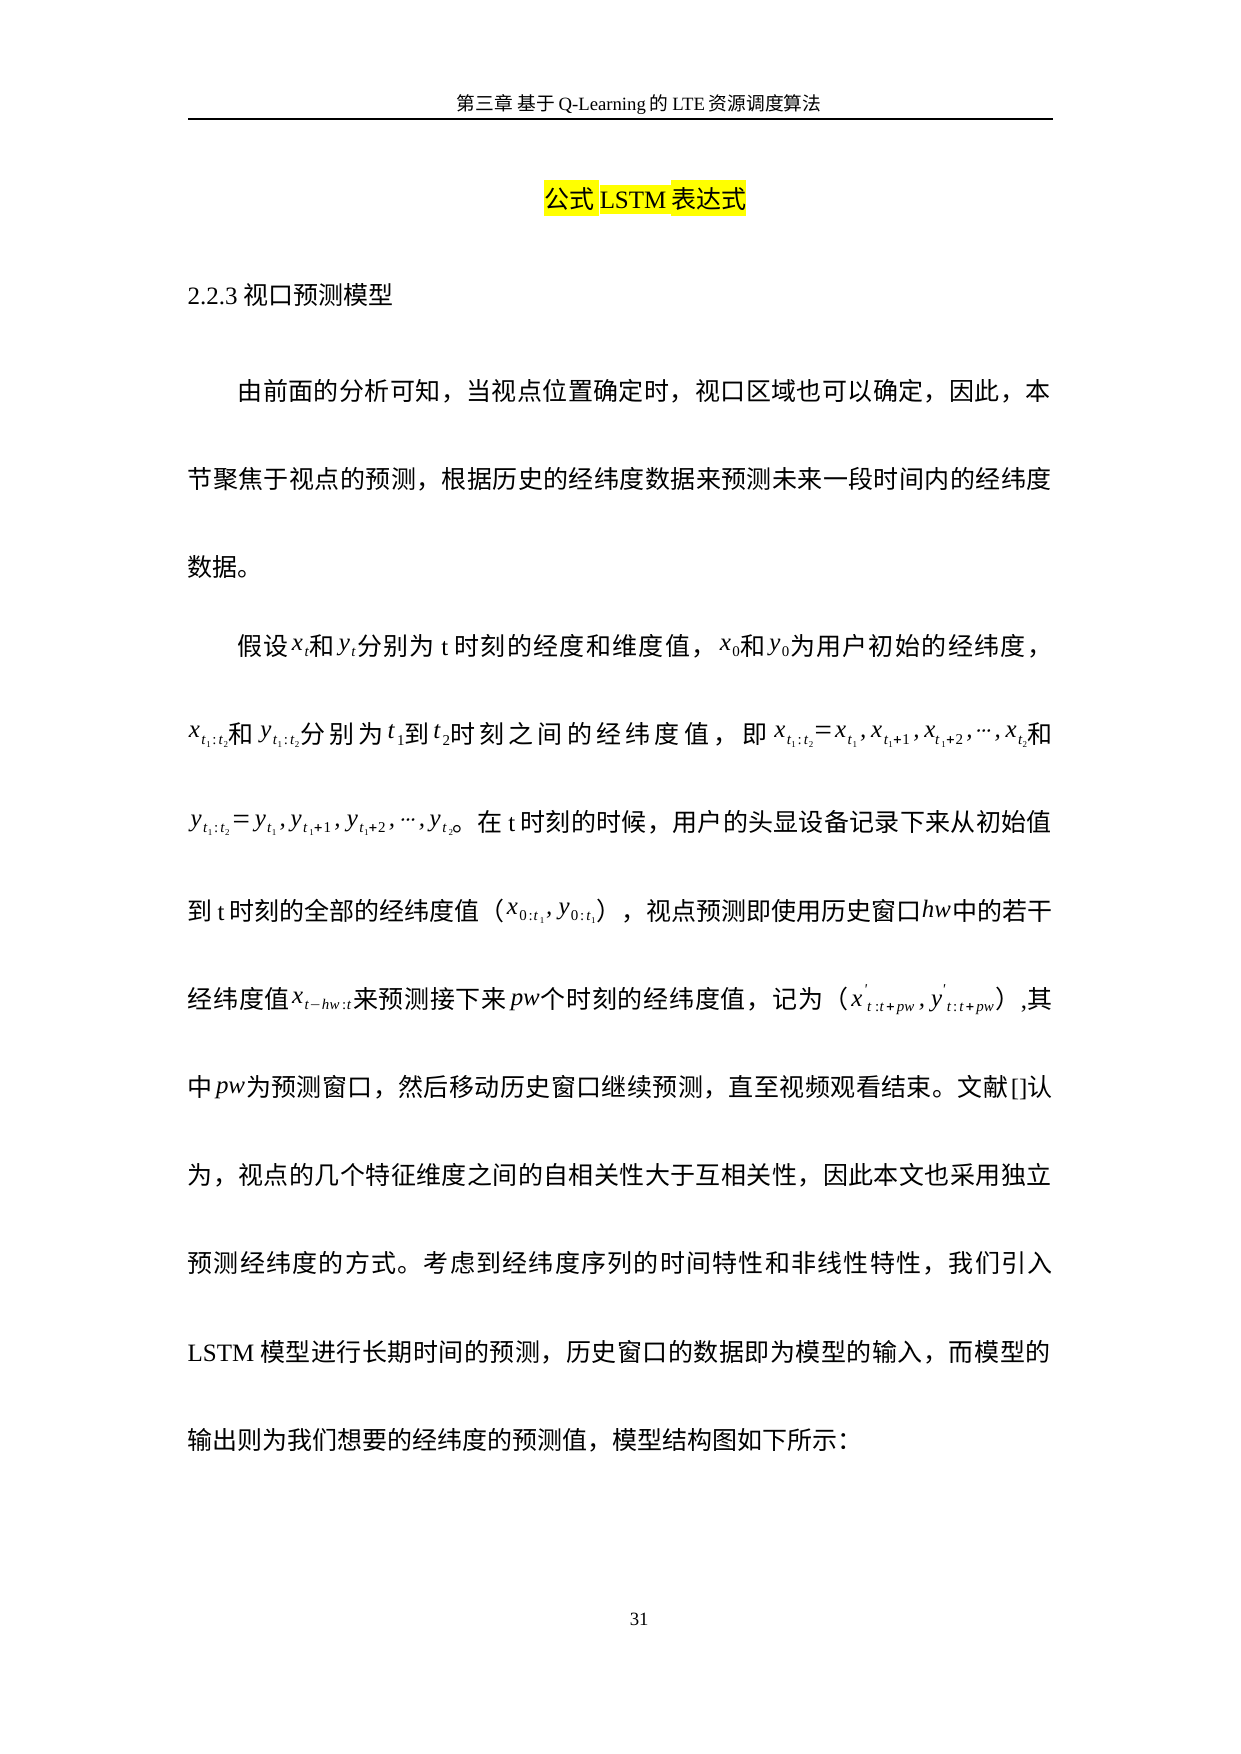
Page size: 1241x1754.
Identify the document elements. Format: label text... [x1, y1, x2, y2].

text 假设和分别为t时刻的经度和维度值，和为用户初始的经纬度，和分别为到时刻之间的经纬度值，即和。在t时刻的时候，用户的头显设备记录下来从初始值到t时刻的全部的经纬度值（），视点预测即使用历史窗口中的若干经纬度值来预测接下来个时刻的经纬度值，记为（）,其中为预测窗口，然后移动历史窗口继续预测，直至视频观看结束。文献[]认为，视点的几个特征维度之间的自相关性大于互相关性，因此本文也采用独立预测经纬度的方式。考虑到经纬度序列的时间特性和非线性特性，我们引入LSTM模型进行长期时间的预测，历史窗口的数据即为模型的输入，而模型的输出则为我们想要的经纬度的预测值，模型结构图如下所示： [187, 611, 1053, 1472]
text 由前面的分析可知，当视点位置确定时，视口区域也可以确定，因此，本节聚焦于视点的预测，根据历史的经纬度数据来预测未来一段时间内的经纬度数据。 [187, 355, 1053, 600]
subtitle 2.2.3 视口预测模型 [187, 259, 1053, 327]
text 公式 LSTM表达式 [187, 164, 1053, 232]
